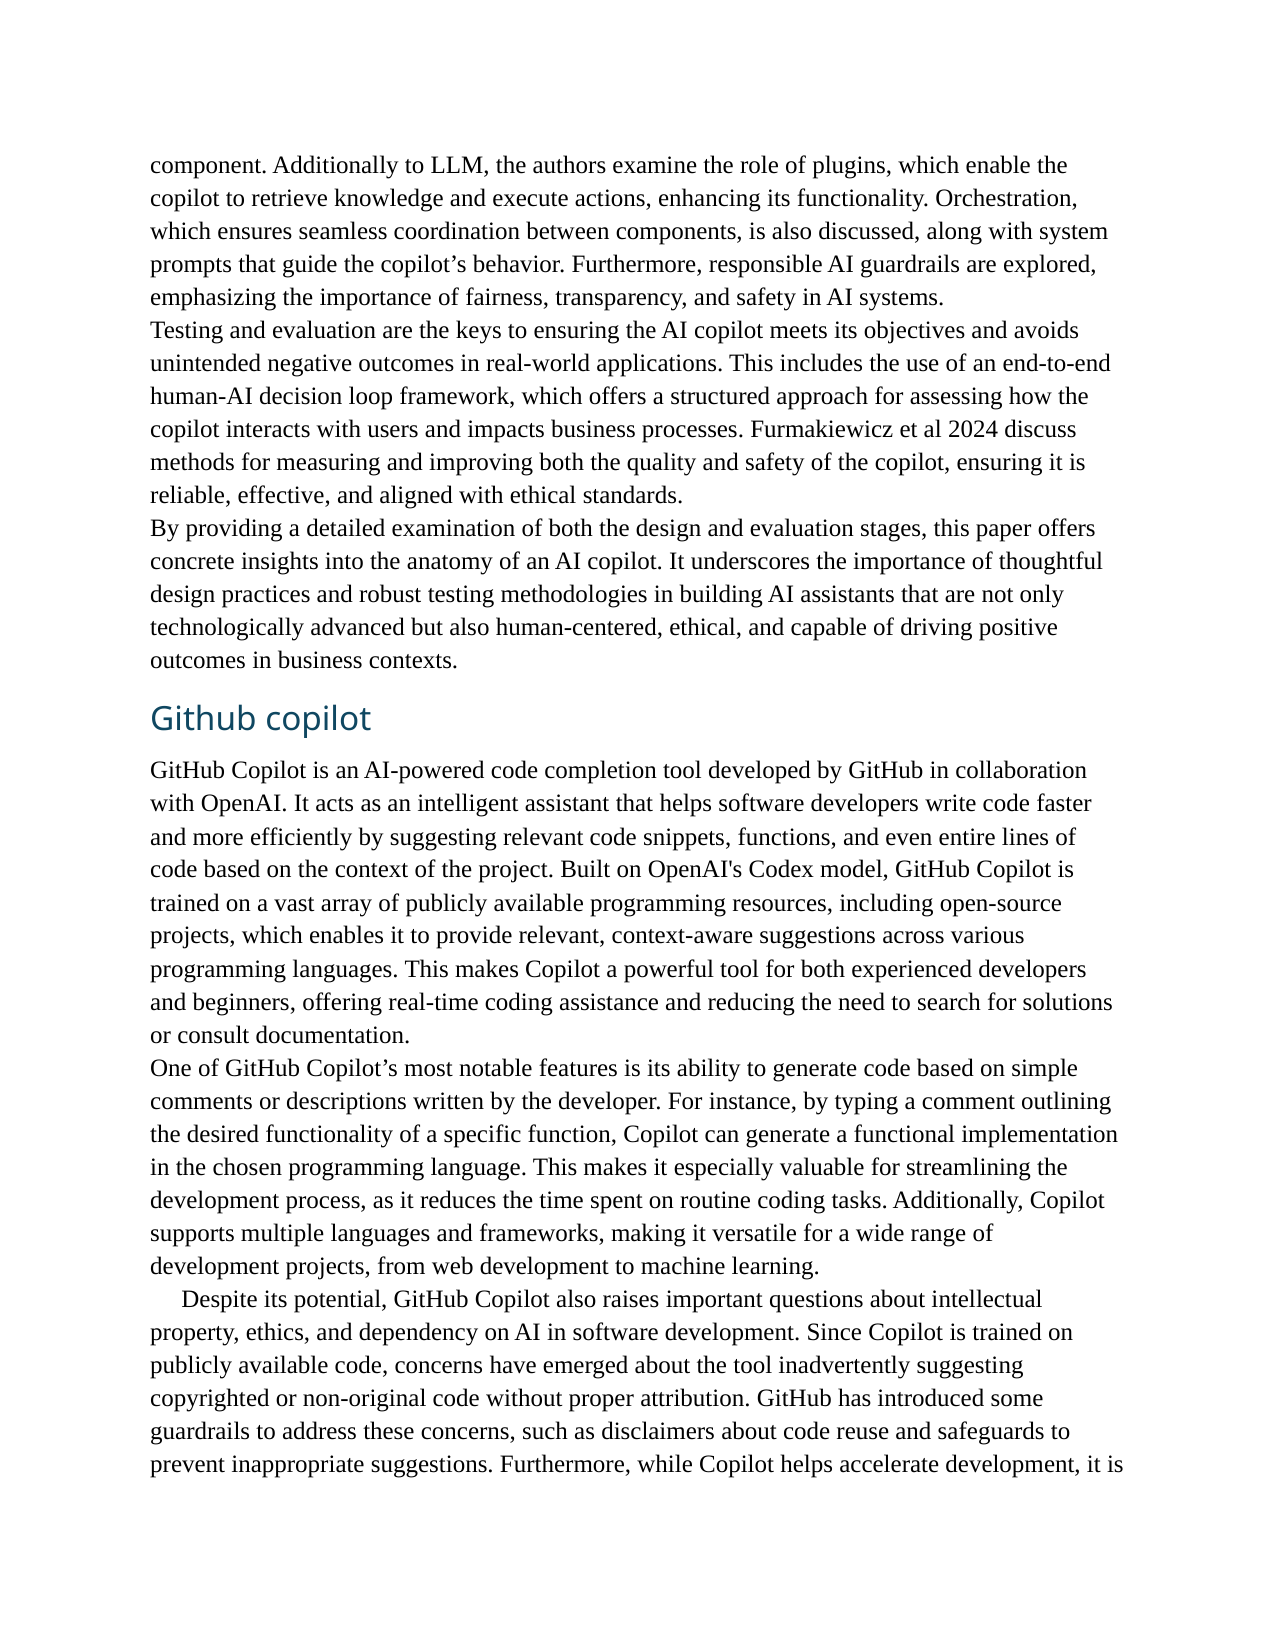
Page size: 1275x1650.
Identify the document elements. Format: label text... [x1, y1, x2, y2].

text GitHub Copilot is an AI-powered code completion tool developed by GitHub in collaboration with OpenAI. It acts as an intelligent assistant that helps software developers write code faster and more efficiently by suggesting relevant code snippets, functions, and even entire lines of code based on the context of the project. Built on OpenAI's Codex model, GitHub Copilot is trained on a vast array of publicly available programming resources, including open-source projects, which enables it to provide relevant, context-aware suggestions across various programming languages. This makes Copilot a powerful tool for both experienced developers and beginners, offering real-time coding assistance and reducing the need to search for solutions or consult documentation. [150, 756, 1125, 1048]
subtitle Github copilot [150, 695, 1125, 740]
text By providing a detailed examination of both the design and evaluation stages, this paper offers concrete insights into the anatomy of an AI copilot. It underscores the importance of thoughtful design practices and robust testing methodologies in building AI assistants that are not only technologically advanced but also human-centered, ethical, and capable of driving positive outcomes in business contexts. [150, 513, 1125, 674]
text One of GitHub Copilot’s most notable features is its ability to generate code based on simple comments or descriptions written by the developer. For instance, by typing a comment outlining the desired functionality of a specific function, Copilot can generate a functional implementation in the chosen programming language. This makes it especially valuable for streamlining the development process, as it reduces the time spent on routine coding tasks. Additionally, Copilot supports multiple languages and frameworks, making it versatile for a wide range of development projects, from web development to machine learning. [150, 1053, 1125, 1279]
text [150, 1284, 1125, 1478]
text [150, 150, 1125, 311]
text Testing and evaluation are the keys to ensuring the AI copilot meets its objectives and avoids unintended negative outcomes in real-world applications. This includes the use of an end-to-end human-AI decision loop framework, which offers a structured approach for assessing how the copilot interacts with users and impacts business processes. Furmakiewicz et al 2024 discuss methods for measuring and improving both the quality and safety of the copilot, ensuring it is reliable, effective, and aligned with ethical standards. [150, 315, 1125, 509]
